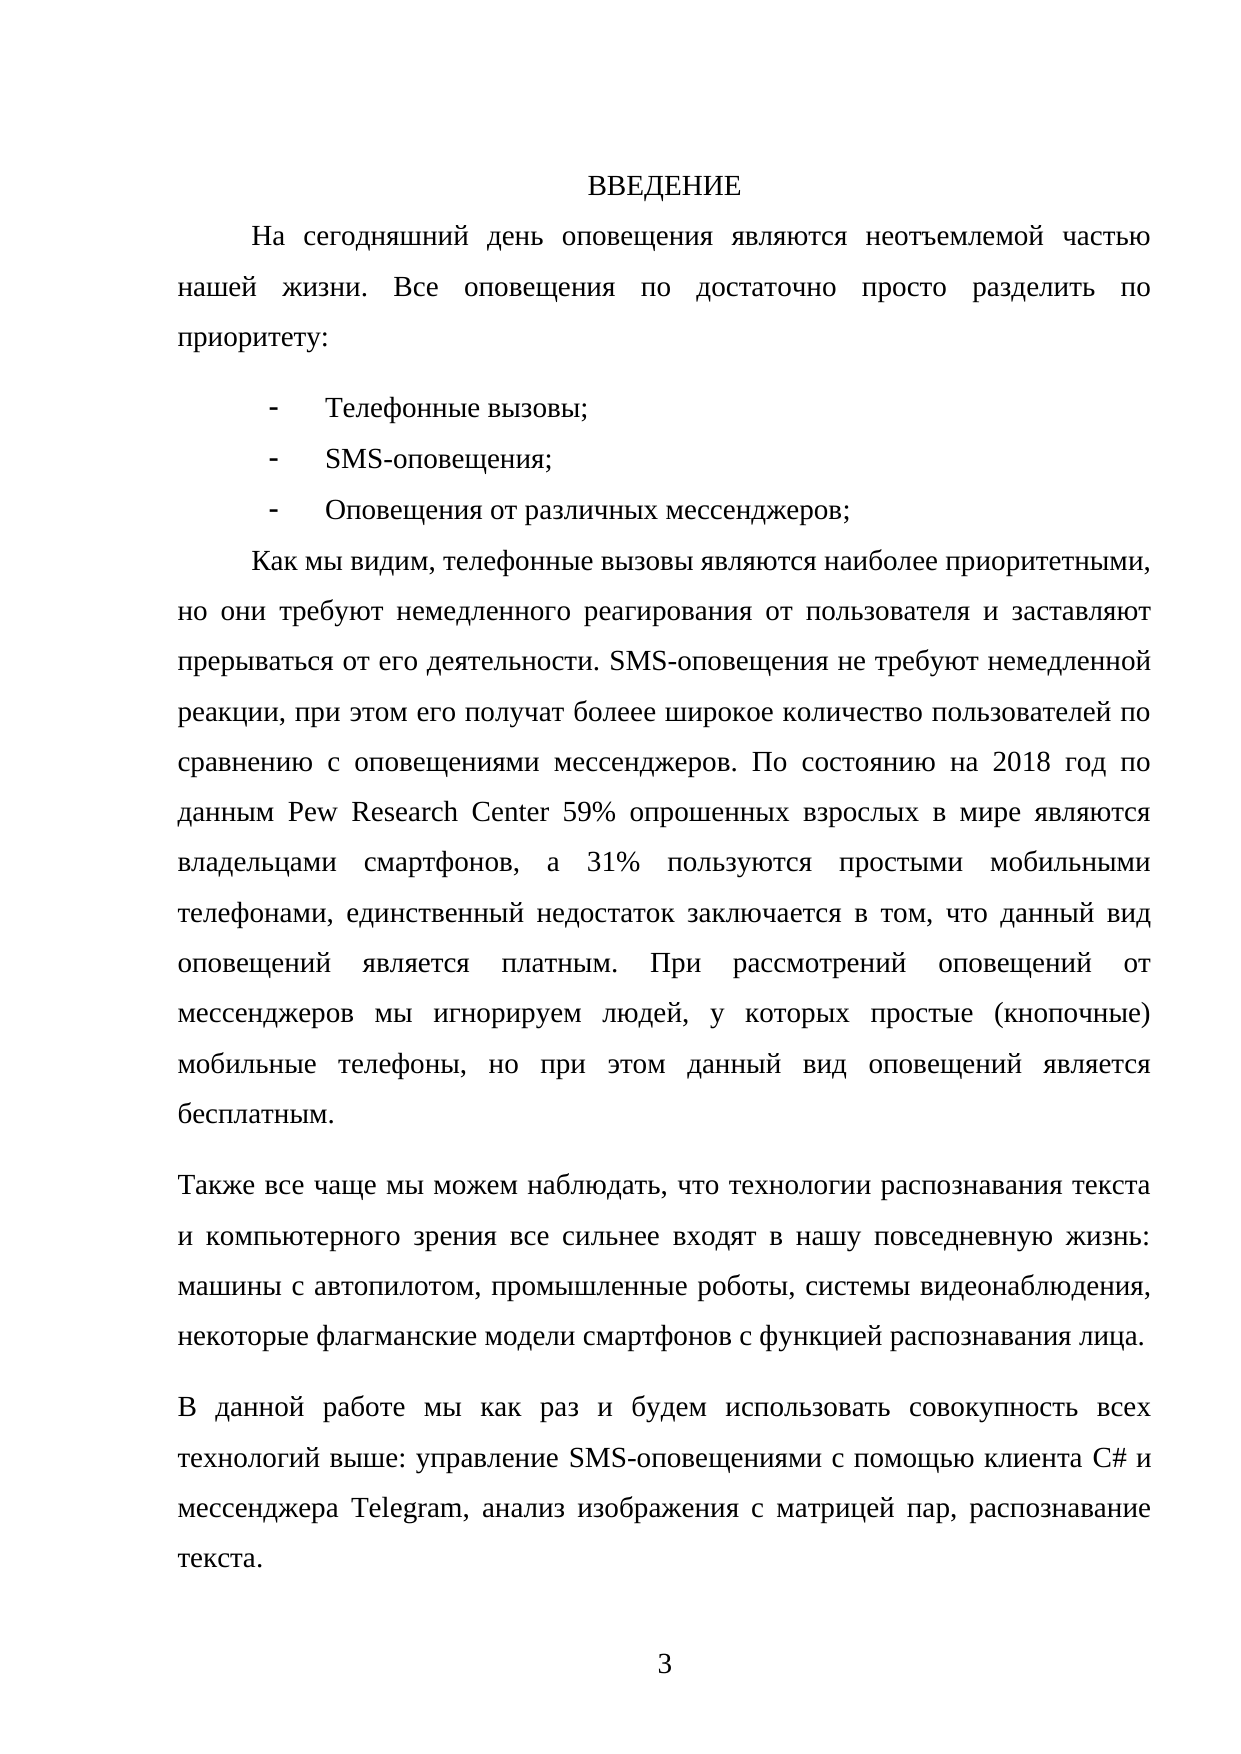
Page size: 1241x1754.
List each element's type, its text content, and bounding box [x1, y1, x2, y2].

text Как мы видим, телефонные вызовы являются наиболее приоритетными, но они требуют немедленного реагирования от пользователя и заставляют прерываться от его деятельности. SMS-оповещения не требуют немедленной реакции, при этом его получат болеее широкое количество пользователей по сравнению с оповещениями мессенджеров. По состоянию на 2018 год по данным Pew Research Center 59% опрошенных взрослых в мире являются владельцами смартфонов, а 31% пользуются простыми мобильными телефонами, единственный недостаток заключается в том, что данный вид оповещений является платным. При рассмотрений оповещений от мессенджеров мы игнорируем людей, у которых простые (кнопочные) мобильные телефоны, но при этом данный вид оповещений является бесплатным. [177, 543, 1152, 1130]
text Также все чаще мы можем наблюдать, что технологии распознавания текста и компьютерного зрения все сильнее входят в нашу повседневную жизнь: машины с автопилотом, промышленные роботы, системы видеонаблюдения, некоторые флагманские модели смартфонов с функцией распознавания лица. [177, 1167, 1152, 1352]
text В данной работе мы как раз и будем использовать совокупность всех технологий выше: управление SMS-оповещениями с помощью клиента C# и мессенджера Telegram, анализ изображения с матрицей пар, распознавание текста. [177, 1389, 1152, 1574]
list Телефонные вызовы; [195, 390, 1146, 424]
text На сегодняшний день оповещения являются неотъемлемой частью нашей жизни. Все оповещения по достаточно просто разделить по приоритету: [177, 218, 1152, 353]
list SMS-оповещения; [195, 441, 1146, 475]
subtitle ВВЕДЕНИЕ [177, 168, 1152, 202]
list Оповещения от различных мессенджеров; [195, 492, 1146, 526]
